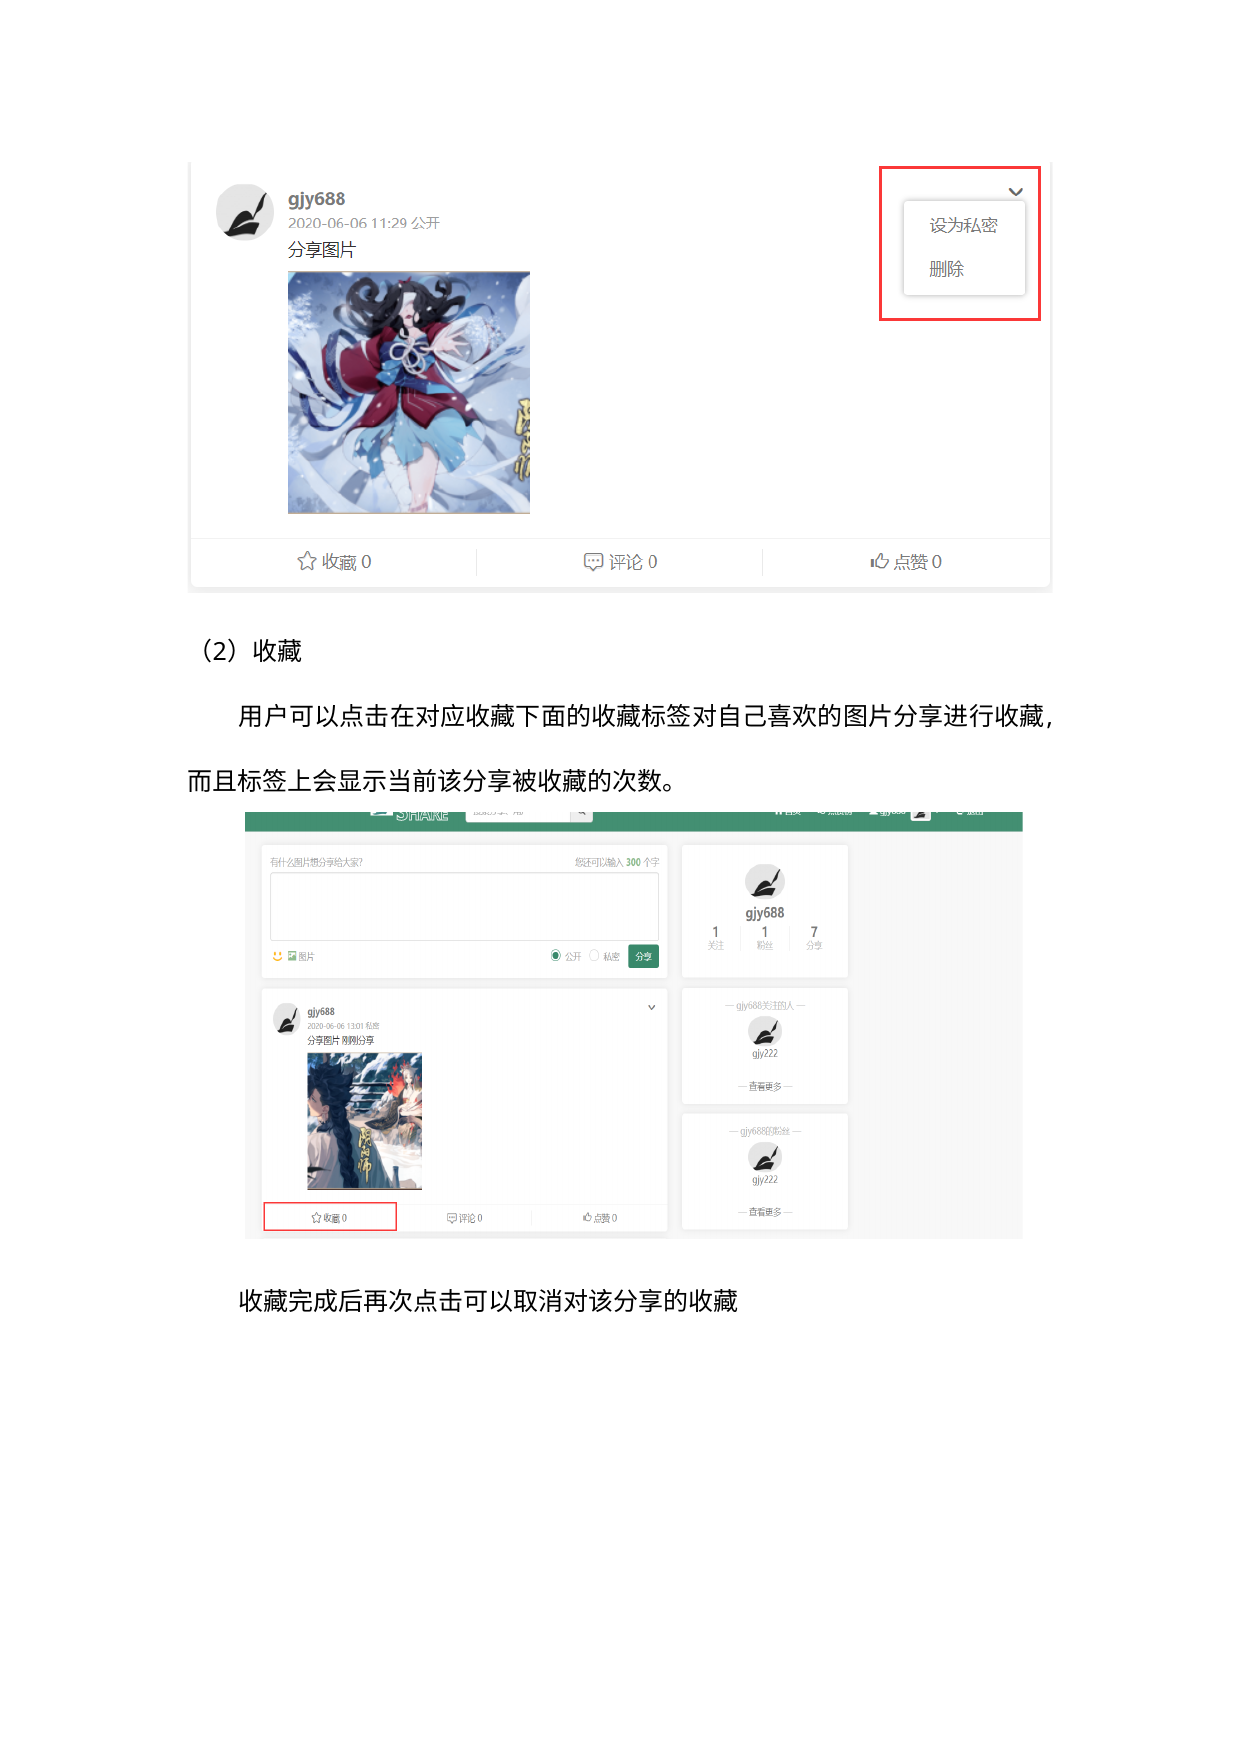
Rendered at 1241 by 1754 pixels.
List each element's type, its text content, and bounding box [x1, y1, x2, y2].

picture [245, 812, 1023, 1239]
text 用户可以点击在对应收藏下面的收藏标签对自己喜欢的图片分享进行收藏,而且标签上会显示当前该分享被收藏的次数。 [187, 682, 1053, 812]
picture [187, 162, 1053, 593]
text 收藏完成后再次点击可以取消对该分享的收藏 [187, 1267, 1053, 1332]
text （2）收藏 [187, 617, 1053, 682]
